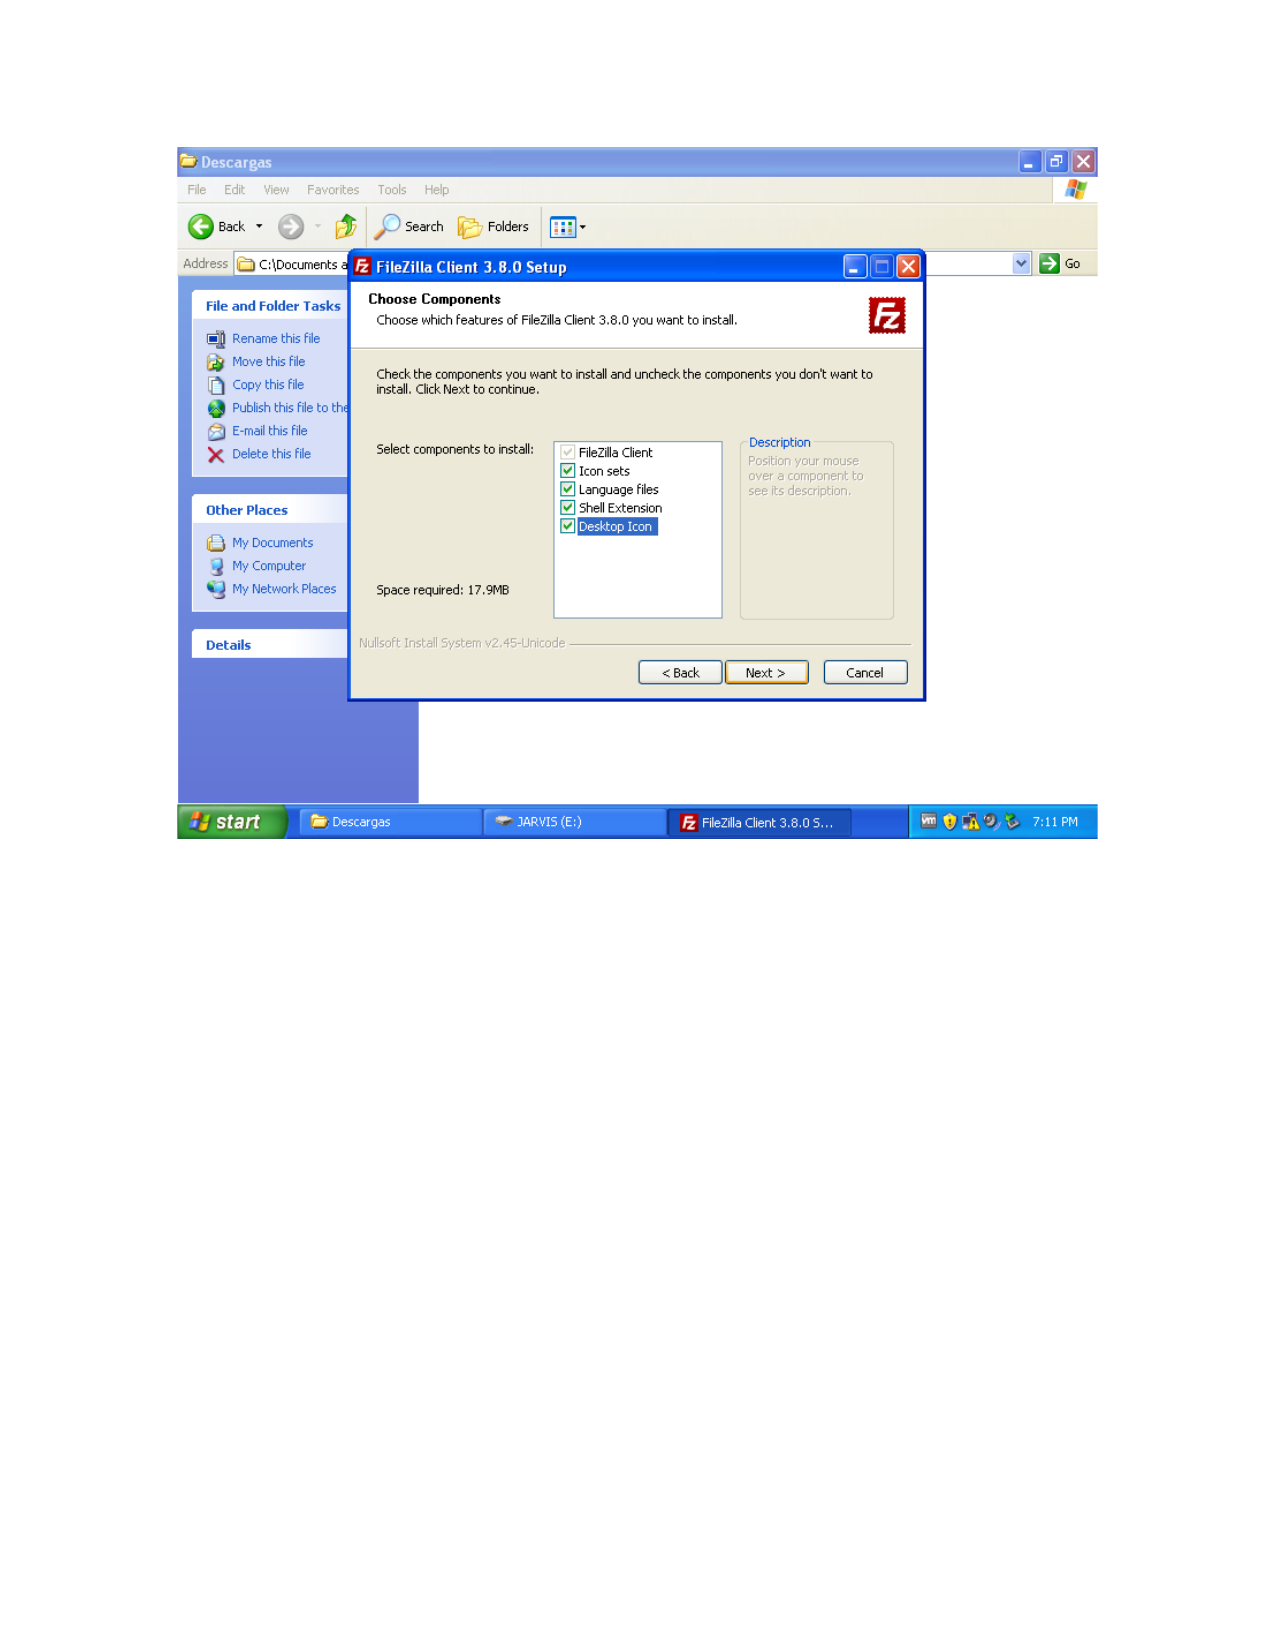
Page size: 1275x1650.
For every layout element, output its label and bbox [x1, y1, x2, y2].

picture [177, 147, 1098, 839]
